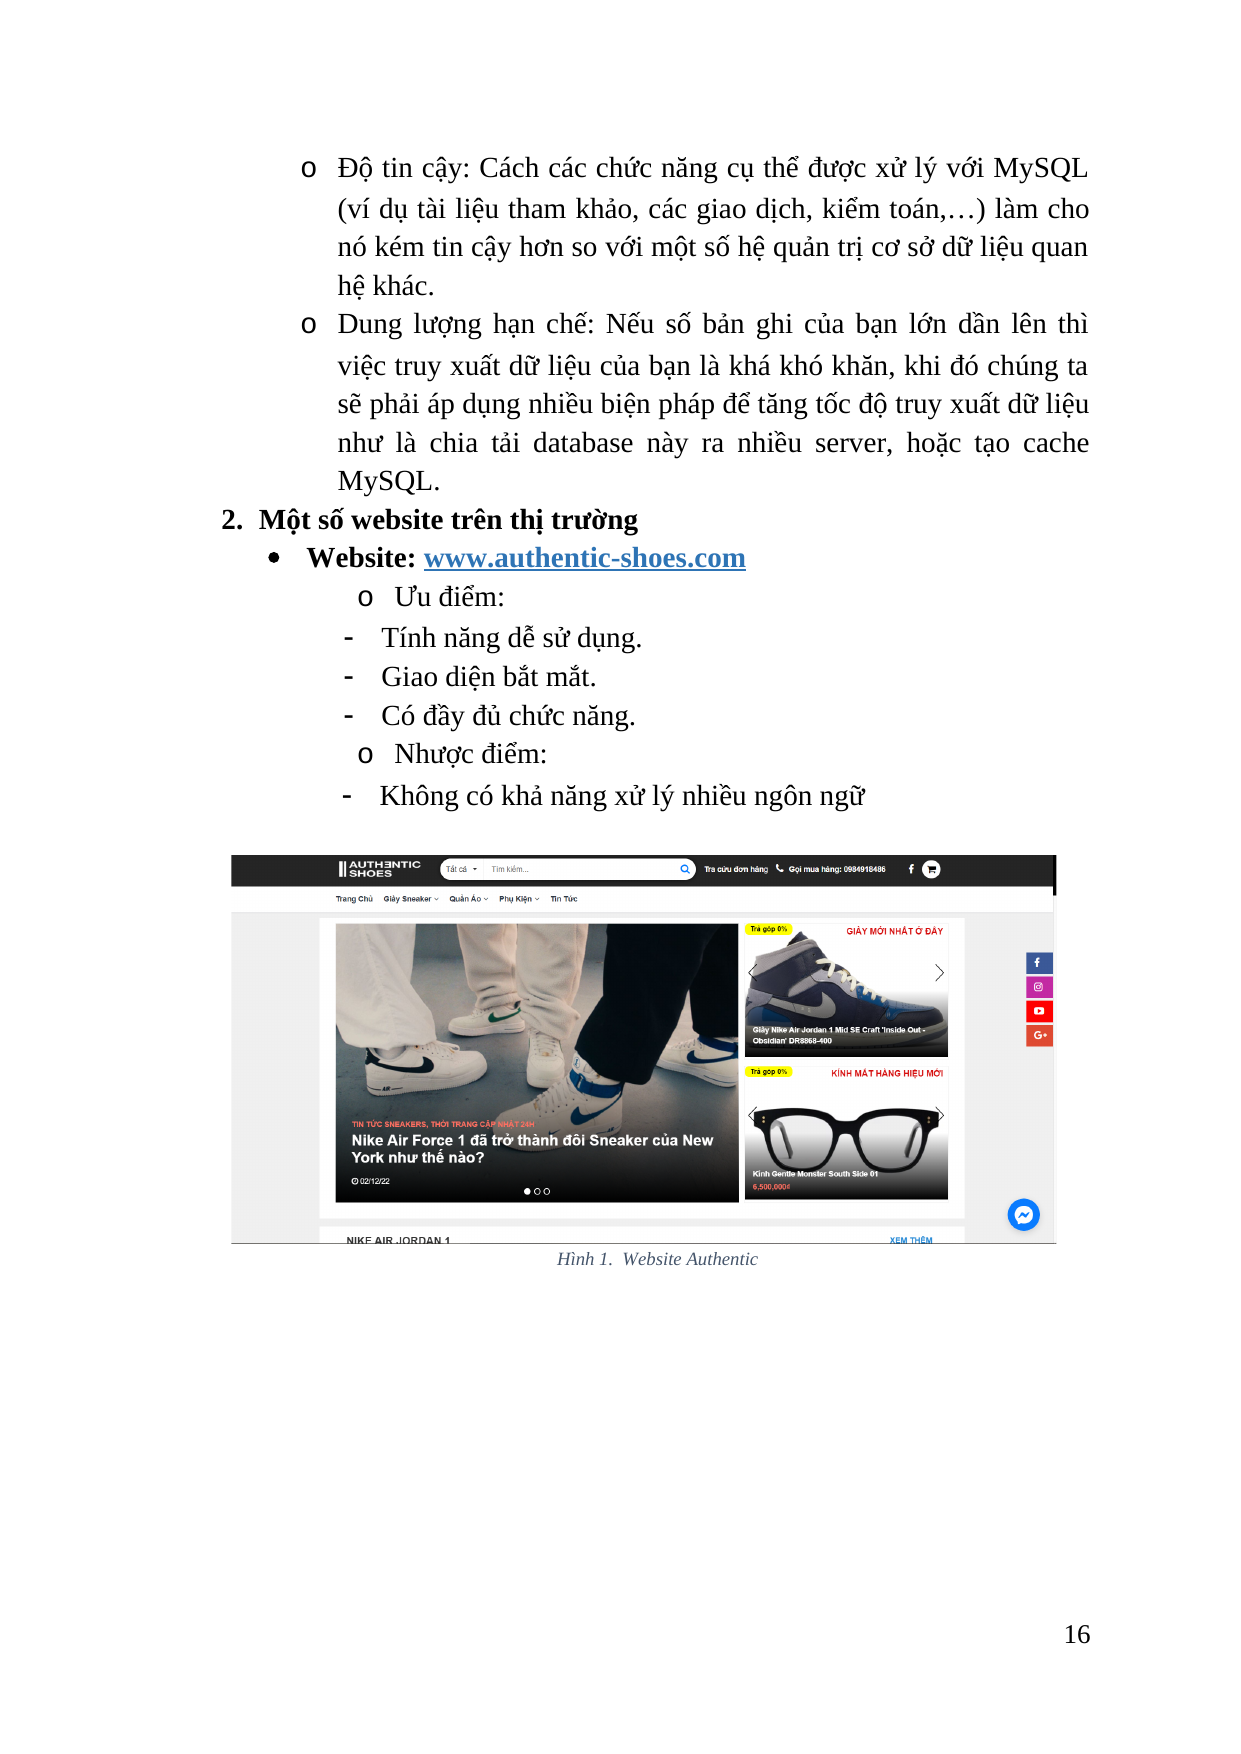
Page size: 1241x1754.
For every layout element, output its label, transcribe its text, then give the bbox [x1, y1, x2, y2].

list Nhược điểm: [357, 736, 1090, 772]
list Giao diện bắt mắt. [344, 659, 1090, 693]
text Hình 1. Website Authentic [150, 1248, 1090, 1270]
list Độ tin cậy: Cách các chức năng cụ thể được xử lý với MySQL (ví dụ tài liệu tham khảo, các giao dịch, kiểm toán,…) làm cho nó kém tin cậy hơn so với một số hệ quản trị cơ sở dữ liệu quan hệ khác. [300, 150, 1090, 302]
picture [231, 855, 1057, 1244]
list Ưu điểm: [357, 579, 1090, 615]
list Website: www.authentic-shoes.com [269, 540, 1090, 574]
list Có đầy đủ chức năng. [344, 698, 1090, 731]
list Một số website trên thị trường [221, 502, 1090, 535]
list Dung lượng hạn chế: Nếu số bản ghi của bạn lớn dần lên thì việc truy xuất dữ liệu của bạn là khá khó khăn, khi đó chúng ta sẽ phải áp dụng nhiều biện pháp để tăng tốc độ truy xuất dữ liệu như là chia tải database này ra nhiều server, hoặc tạo cache MySQL. [300, 307, 1090, 497]
list Không có khả năng xử lý nhiều ngôn ngữ [342, 778, 1090, 811]
list Tính năng dễ sử dụng. [344, 620, 1090, 654]
